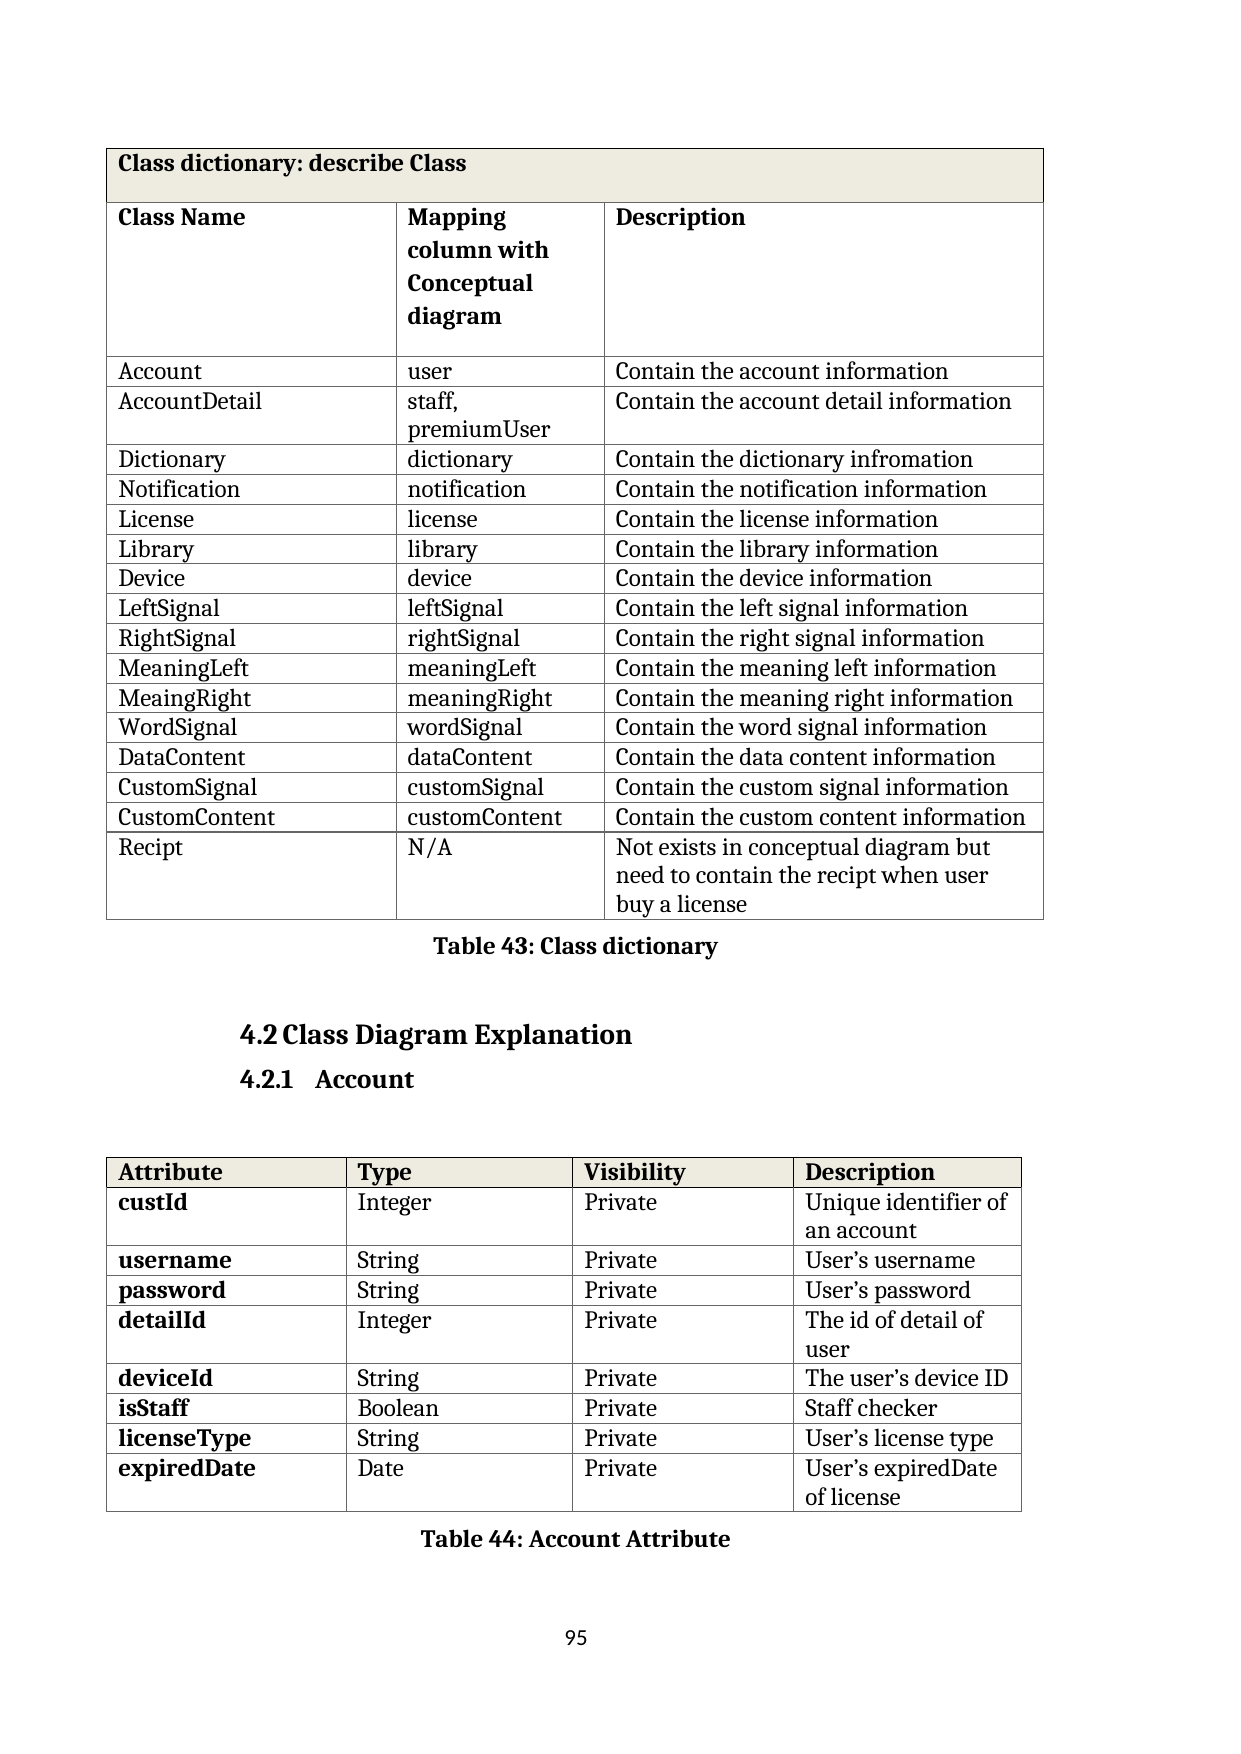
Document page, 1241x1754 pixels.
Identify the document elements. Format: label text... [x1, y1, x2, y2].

table_cell MeaningLeft [107, 654, 396, 682]
table_cell Contain the data content information [605, 743, 1043, 772]
table_cell Contain the notification information [605, 475, 1043, 504]
table_cell wordSignal [397, 713, 604, 742]
table_cell Recipt [107, 833, 396, 919]
table_cell AccountDetail [107, 387, 396, 444]
table_cell deviceId [107, 1364, 346, 1393]
table_header Attribute [107, 1158, 346, 1187]
table_cell dataContent [397, 743, 604, 772]
table_cell Boolean [347, 1394, 572, 1423]
table_cell Private [573, 1364, 793, 1393]
table_cell Not exists in conceptual diagram but need to contain the recipt when user buy a license [605, 833, 1043, 919]
table_cell Account [107, 357, 396, 386]
table_cell Private [573, 1188, 793, 1245]
table_cell Contain the word signal information [605, 713, 1043, 742]
table_cell CustomSignal [107, 773, 396, 802]
table_cell Contain the license information [605, 505, 1043, 533]
table_cell dictionary [397, 445, 604, 474]
table_cell password [107, 1276, 346, 1305]
table_cell User’s expiredDate of license [794, 1454, 1021, 1511]
table_cell The user’s device ID [794, 1364, 1021, 1393]
table_header Type [347, 1158, 572, 1187]
table_cell Private [573, 1276, 793, 1305]
table_cell Notification [107, 475, 396, 504]
table_cell license [397, 505, 604, 533]
table_cell Library [107, 535, 396, 563]
table_cell Private [573, 1454, 793, 1511]
table_cell String [347, 1276, 572, 1305]
table_cell Contain the right signal information [605, 624, 1043, 653]
table_cell custId [107, 1188, 346, 1245]
table_cell user [397, 357, 604, 386]
table_cell User’s license type [794, 1424, 1021, 1453]
table_cell Description [605, 203, 1043, 356]
table_cell meaningRight [397, 684, 604, 712]
table_cell customSignal [397, 773, 604, 802]
table_cell Contain the left signal information [605, 594, 1043, 623]
table_cell leftSignal [397, 594, 604, 623]
table_cell device [397, 564, 604, 593]
table_cell Private [573, 1424, 793, 1453]
table_cell Contain the library information [605, 535, 1043, 563]
table_cell String [347, 1364, 572, 1393]
table_cell staff, premiumUser [397, 387, 604, 444]
table_cell RightSignal [107, 624, 396, 653]
table_cell String [347, 1246, 572, 1275]
table_cell Integer [347, 1188, 572, 1245]
table_cell Date [347, 1454, 572, 1511]
table_cell username [107, 1246, 346, 1275]
table_cell CustomContent [107, 803, 396, 831]
table_cell User’s username [794, 1246, 1021, 1275]
table_cell Class Name [107, 203, 396, 356]
table_header Class dictionary: describe Class [107, 149, 1043, 202]
table_cell library [397, 535, 604, 563]
table_cell customContent [397, 803, 604, 831]
table_cell DataContent [107, 743, 396, 772]
table_cell LeftSignal [107, 594, 396, 623]
table_cell Contain the device information [605, 564, 1043, 593]
table_cell Contain the account detail information [605, 387, 1043, 444]
table_cell User’s password [794, 1276, 1021, 1305]
list Table 43: Class dictionary [118, 932, 1033, 961]
table_cell detailId [107, 1306, 346, 1363]
table_cell Contain the dictionary infromation [605, 445, 1043, 474]
table_cell rightSignal [397, 624, 604, 653]
table_cell License [107, 505, 396, 533]
table_cell Private [573, 1306, 793, 1363]
table_cell Device [107, 564, 396, 593]
table_cell meaningLeft [397, 654, 604, 682]
table_cell MeaingRight [107, 684, 396, 712]
table_cell notification [397, 475, 604, 504]
table_cell Contain the meaning left information [605, 654, 1043, 682]
subtitle Class Diagram Explanation [240, 1018, 1033, 1052]
table_cell Staff checker [794, 1394, 1021, 1423]
table_cell isStaff [107, 1394, 346, 1423]
table_cell Contain the custom content information [605, 803, 1043, 831]
table_cell String [347, 1424, 572, 1453]
table_cell WordSignal [107, 713, 396, 742]
table_cell Contain the account information [605, 357, 1043, 386]
table_cell licenseType [107, 1424, 346, 1453]
table_cell Integer [347, 1306, 572, 1363]
table_cell N/A [397, 833, 604, 919]
table_cell Private [573, 1246, 793, 1275]
list Table 44: Account Attribute [118, 1525, 1033, 1553]
subtitle Account [240, 1064, 1033, 1095]
table_cell Unique identifier of an account [794, 1188, 1021, 1245]
table_cell Private [573, 1394, 793, 1423]
table_cell Contain the meaning right information [605, 684, 1043, 712]
table_cell expiredDate [107, 1454, 346, 1511]
table_cell Dictionary [107, 445, 396, 474]
table_header Description [794, 1158, 1021, 1187]
table_header Visibility [573, 1158, 793, 1187]
table_cell Contain the custom signal information [605, 773, 1043, 802]
table_cell Mapping column with Conceptual diagram [397, 203, 604, 356]
table_cell The id of detail of user [794, 1306, 1021, 1363]
